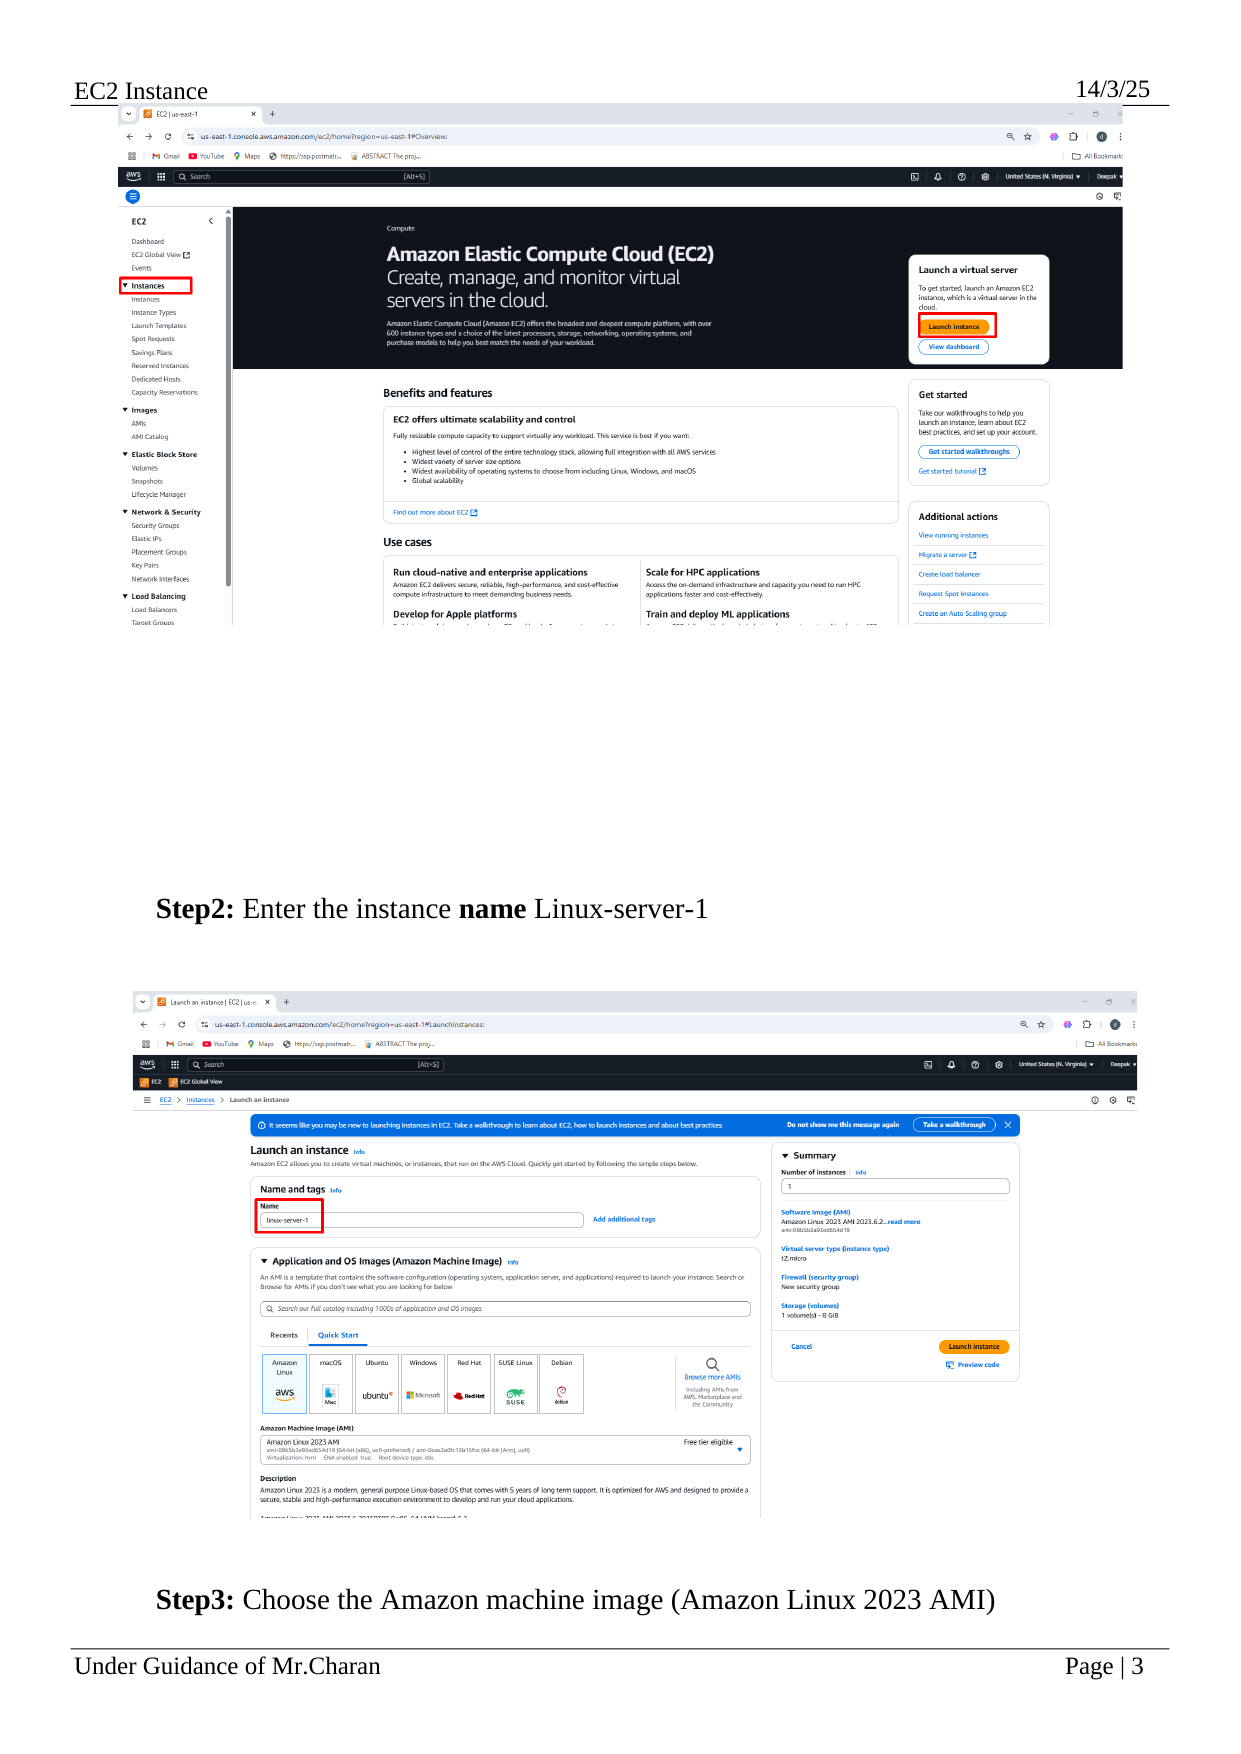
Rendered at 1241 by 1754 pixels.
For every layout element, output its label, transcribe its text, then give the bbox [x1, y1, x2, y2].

picture [132, 991, 1138, 1518]
text Step3: Choose the Amazon machine image (Amazon Linux 2023 AMI) [156, 1582, 1122, 1616]
picture [118, 103, 1123, 625]
text Step2: Enter the instance name Linux-server-1 [156, 891, 1122, 924]
